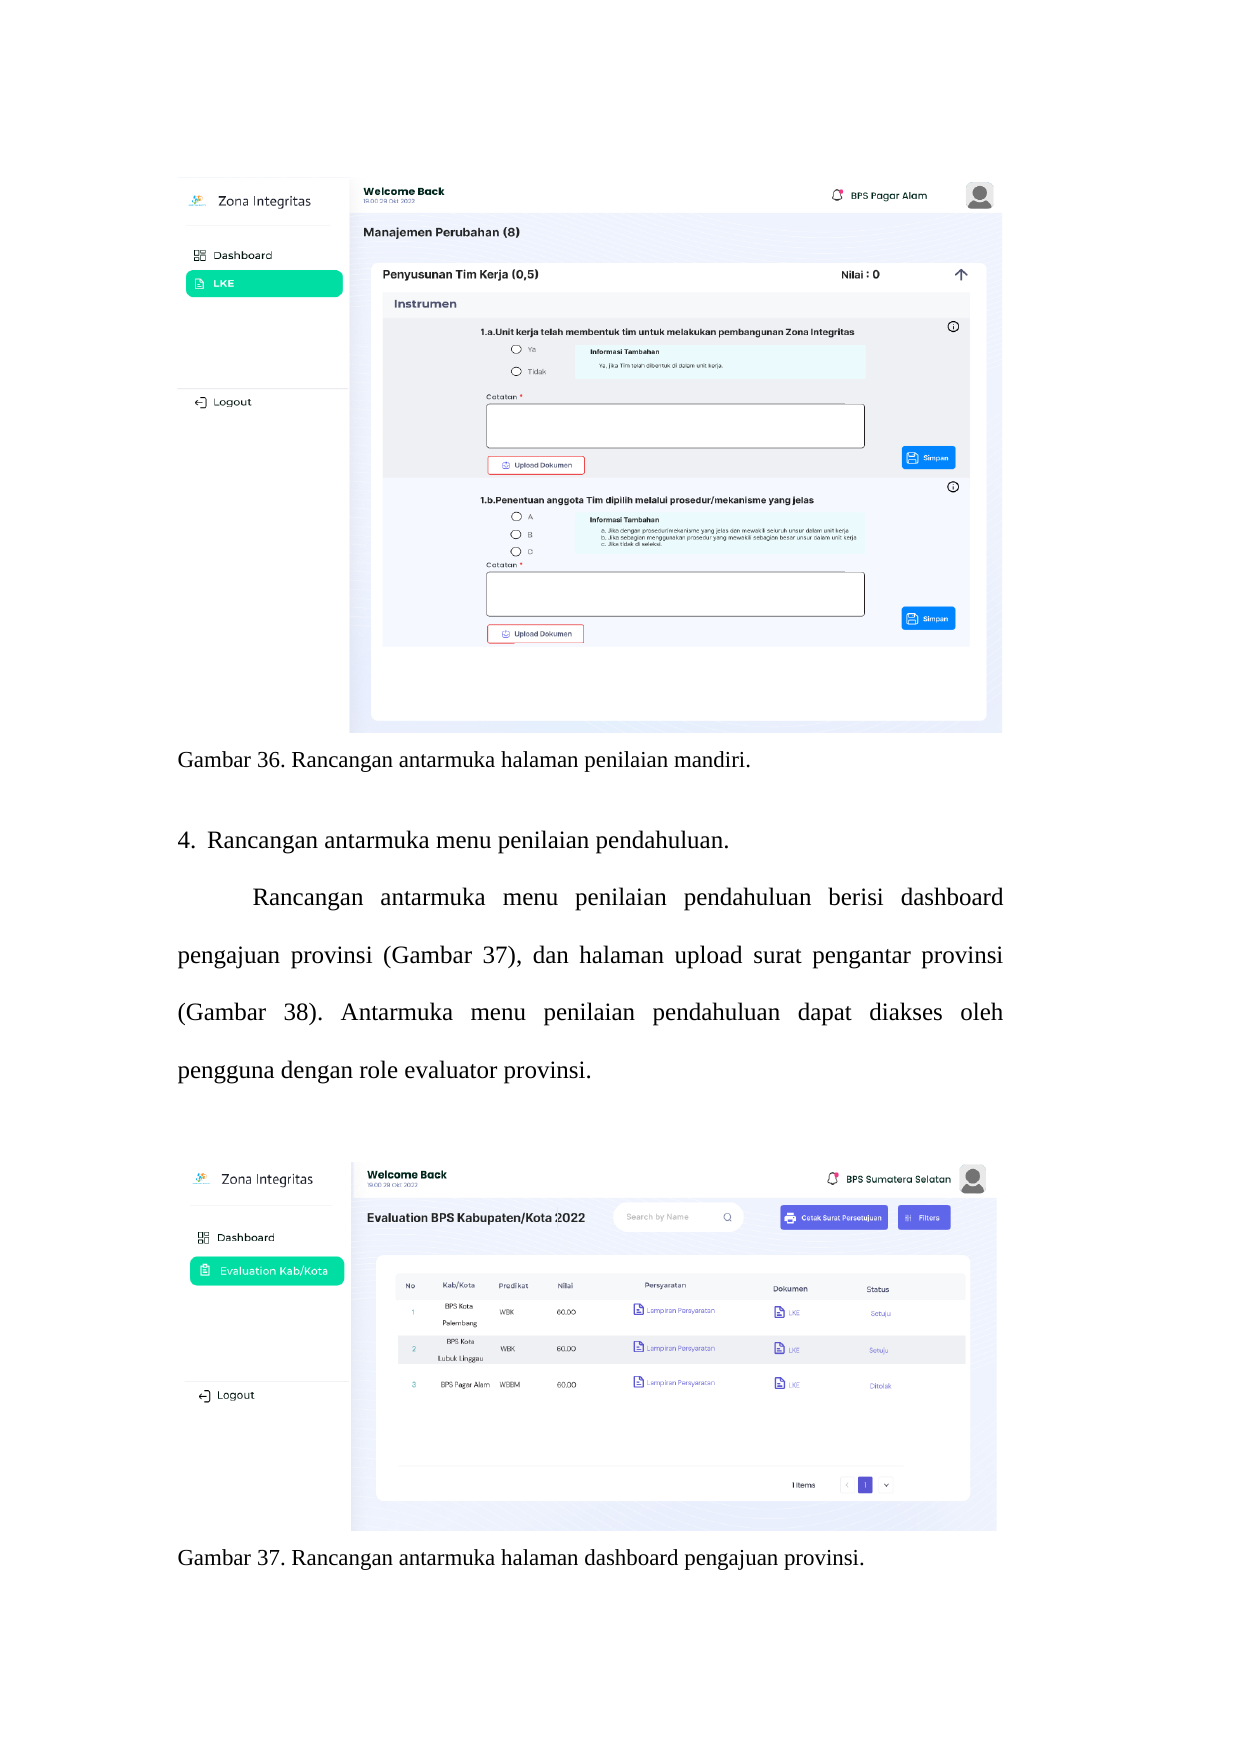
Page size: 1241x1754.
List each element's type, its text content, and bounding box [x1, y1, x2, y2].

text Rancangan antarmuka menu penilaian pendahuluan berisi dashboard pengajuan provinsi (Gambar 37), dan halaman upload surat pengantar provinsi (Gambar 38). Antarmuka menu penilaian pendahuluan dapat diakses oleh pengguna dengan role evaluator provinsi. [177, 882, 1004, 1083]
picture [177, 177, 1003, 733]
text Gambar 36. Rancangan antarmuka halaman penilaian mandiri. [177, 746, 1004, 772]
picture [184, 1162, 997, 1531]
list Rancangan antarmuka menu penilaian pendahuluan. [177, 825, 1004, 853]
text Gambar 37. Rancangan antarmuka halaman dashboard pengajuan provinsi. [177, 1544, 1004, 1570]
